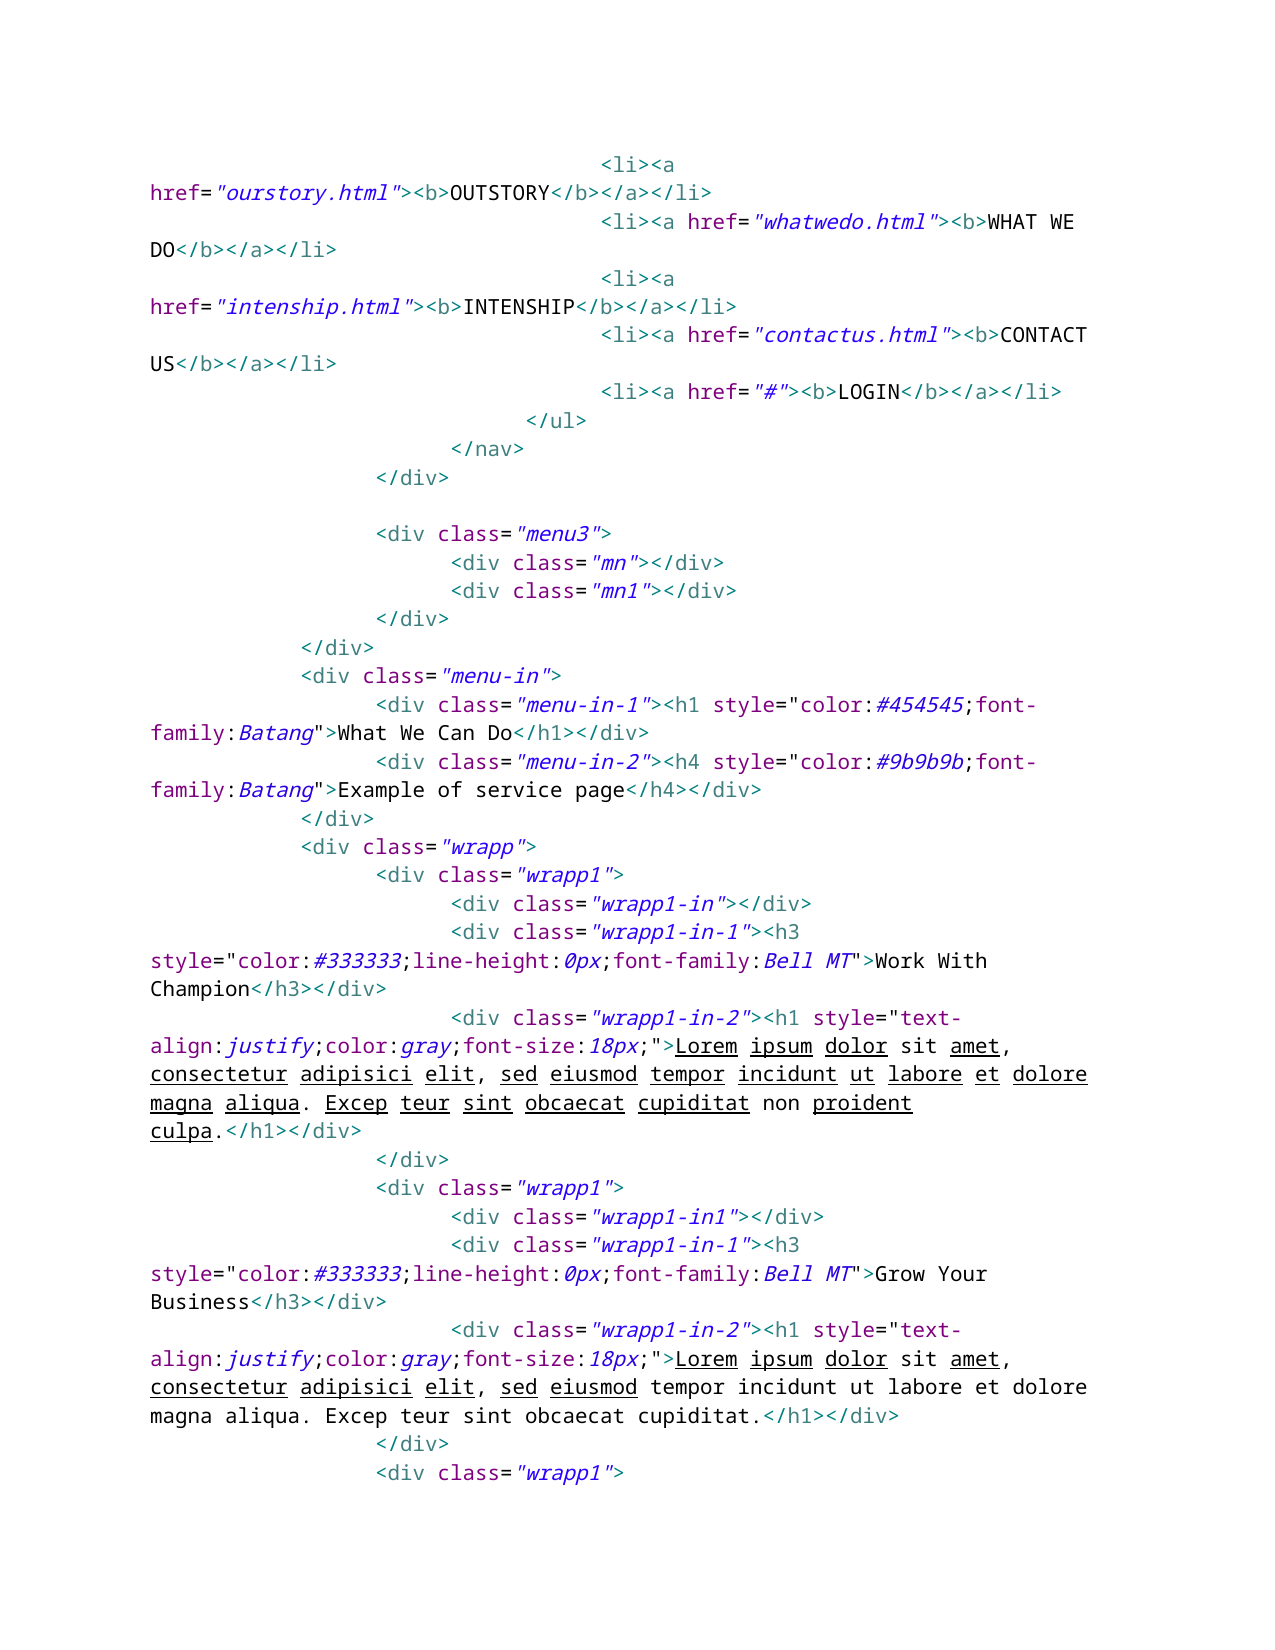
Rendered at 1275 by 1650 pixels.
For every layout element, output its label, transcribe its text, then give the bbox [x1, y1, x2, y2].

text <li><a href="contactus.html"><b>CONTACT US</b></a></li> [150, 321, 1125, 377]
text <div class="wrapp1"> [150, 861, 1125, 889]
text <div class="menu-in-1"><h1 style="color:#454545;font-family:Batang">What We Can Do</h1></div> [150, 690, 1125, 747]
text <li><a href="intenship.html"><b>INTENSHIP</b></a></li> [150, 264, 1125, 321]
text </div> [150, 633, 1125, 661]
text <div class="menu3"> [150, 519, 1125, 548]
text <div class="wrapp1-in-1"><h3 style="color:#333333;line-height:0px;font-family:Bell MT">Grow Your Business</h3></div> [150, 1230, 1125, 1316]
text </nav> [150, 434, 1125, 463]
text </div> [150, 604, 1125, 633]
text <div class="wrapp1"> [150, 1173, 1125, 1202]
text <div class="wrapp1"> [150, 1458, 1125, 1486]
text <div class="wrapp1-in-2"><h1 style="text-align:justify;color:gray;font-size:18px;">Lorem ipsum dolor sit amet, consectetur adipisici elit, sed eiusmod tempor incidunt ut labore et dolore magna aliqua. Excep teur sint obcaecat cupiditat non proident culpa.</h1></div> [150, 1003, 1125, 1145]
text <div class="menu-in-2"><h4 style="color:#9b9b9b;font-family:Batang">Example of service page</h4></div> [150, 747, 1125, 804]
text <div class="wrapp1-in-1"><h3 style="color:#333333;line-height:0px;font-family:Bell MT">Work With Champion</h3></div> [150, 917, 1125, 1003]
text <div class="mn"></div> [150, 548, 1125, 576]
text </ul> [150, 406, 1125, 434]
text <div class="menu-in"> [150, 661, 1125, 690]
text </div> [150, 804, 1125, 832]
text <div class="wrapp1-in"></div> [150, 889, 1125, 917]
text <div class="wrapp1-in-2"><h1 style="text-align:justify;color:gray;font-size:18px;">Lorem ipsum dolor sit amet, consectetur adipisici elit, sed eiusmod tempor incidunt ut labore et dolore magna aliqua. Excep teur sint obcaecat cupiditat.</h1></div> [150, 1316, 1125, 1429]
text <li><a href="ourstory.html"><b>OUTSTORY</b></a></li> [150, 150, 1125, 207]
text <div class="wrapp1-in1"></div> [150, 1202, 1125, 1230]
text </div> [150, 1429, 1125, 1458]
text <div class="mn1"></div> [150, 576, 1125, 604]
text <li><a href="whatwedo.html"><b>WHAT WE DO</b></a></li> [150, 207, 1125, 264]
text <li><a href="#"><b>LOGIN</b></a></li> [150, 377, 1125, 406]
text </div> [150, 463, 1125, 491]
text </div> [150, 1145, 1125, 1173]
text <div class="wrapp"> [150, 832, 1125, 861]
